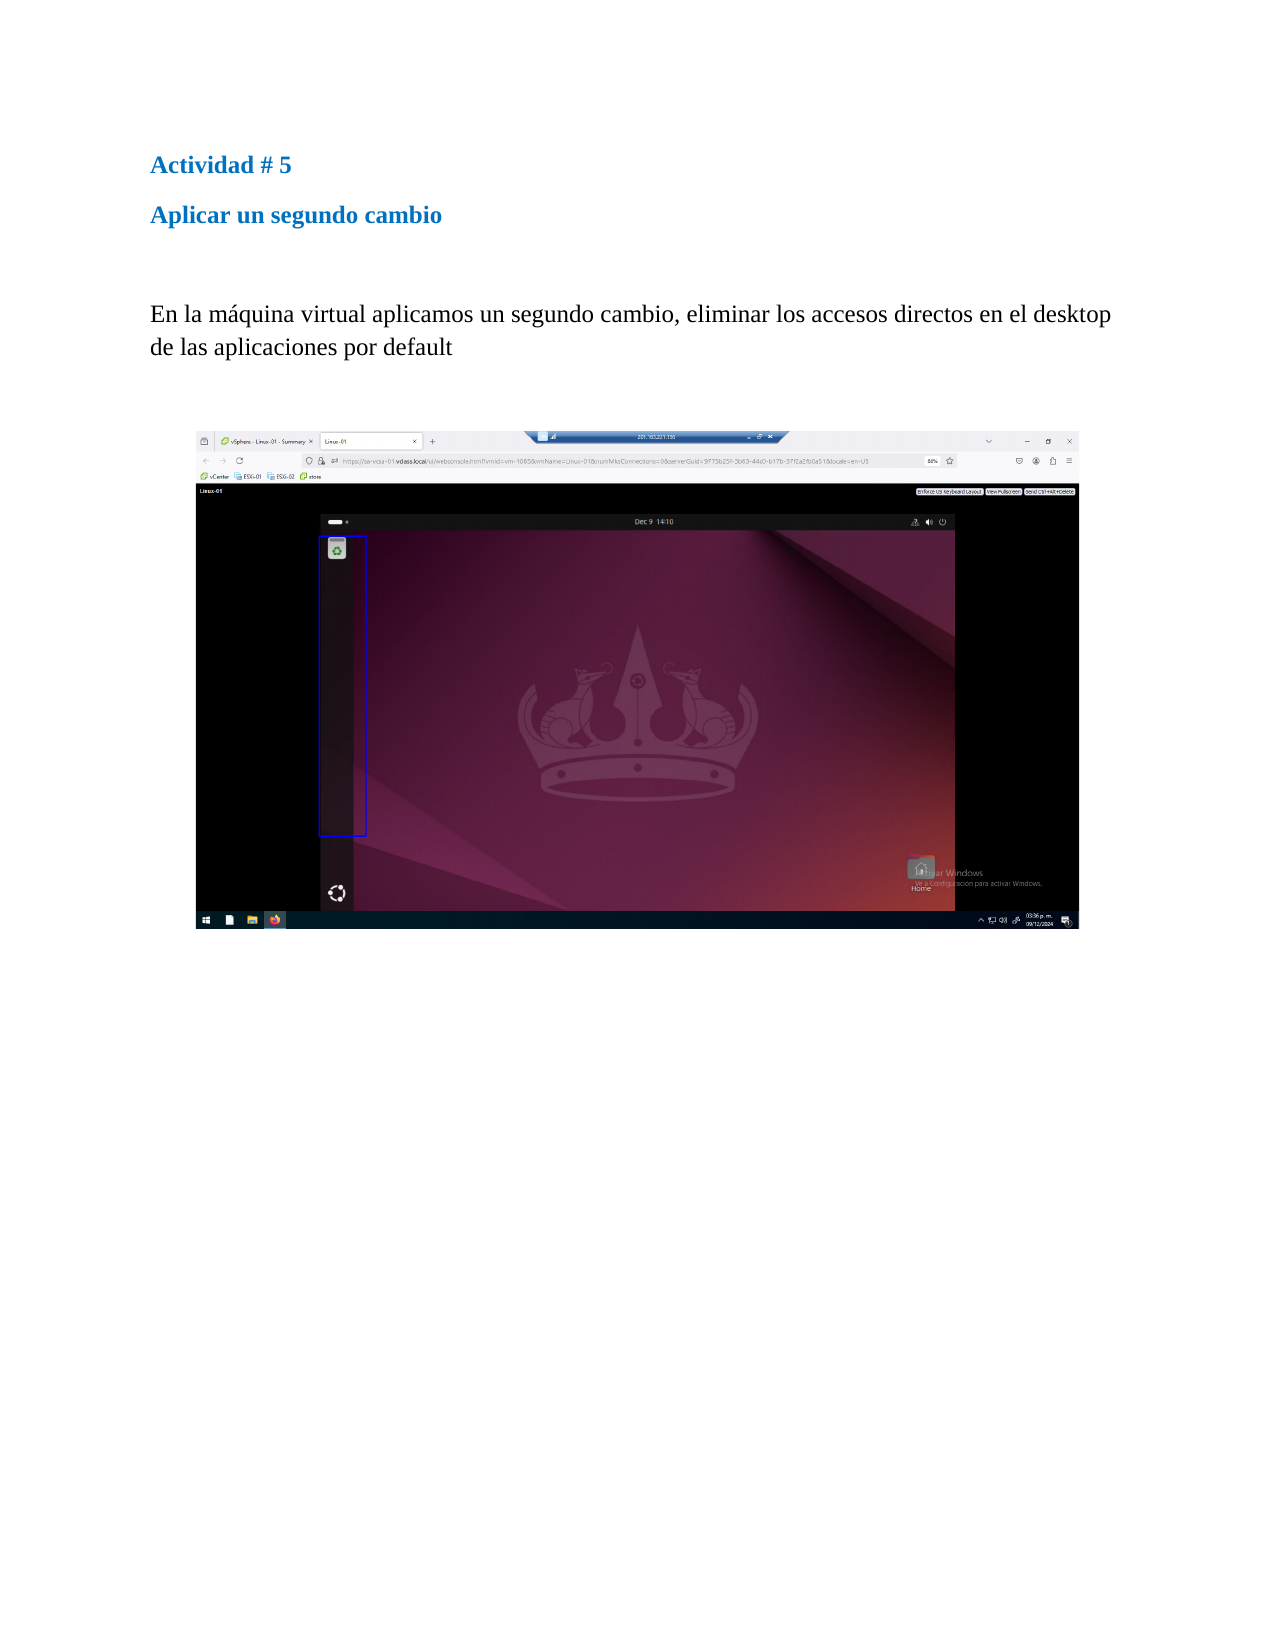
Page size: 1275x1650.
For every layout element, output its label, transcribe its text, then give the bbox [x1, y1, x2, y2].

text Actividad # 5 [150, 150, 1125, 179]
picture [195, 431, 1080, 929]
text Aplicar un segundo cambio [150, 200, 1125, 228]
text En la máquina virtual aplicamos un segundo cambio, eliminar los accesos directos en el desktop de las aplicaciones por default [150, 299, 1125, 361]
